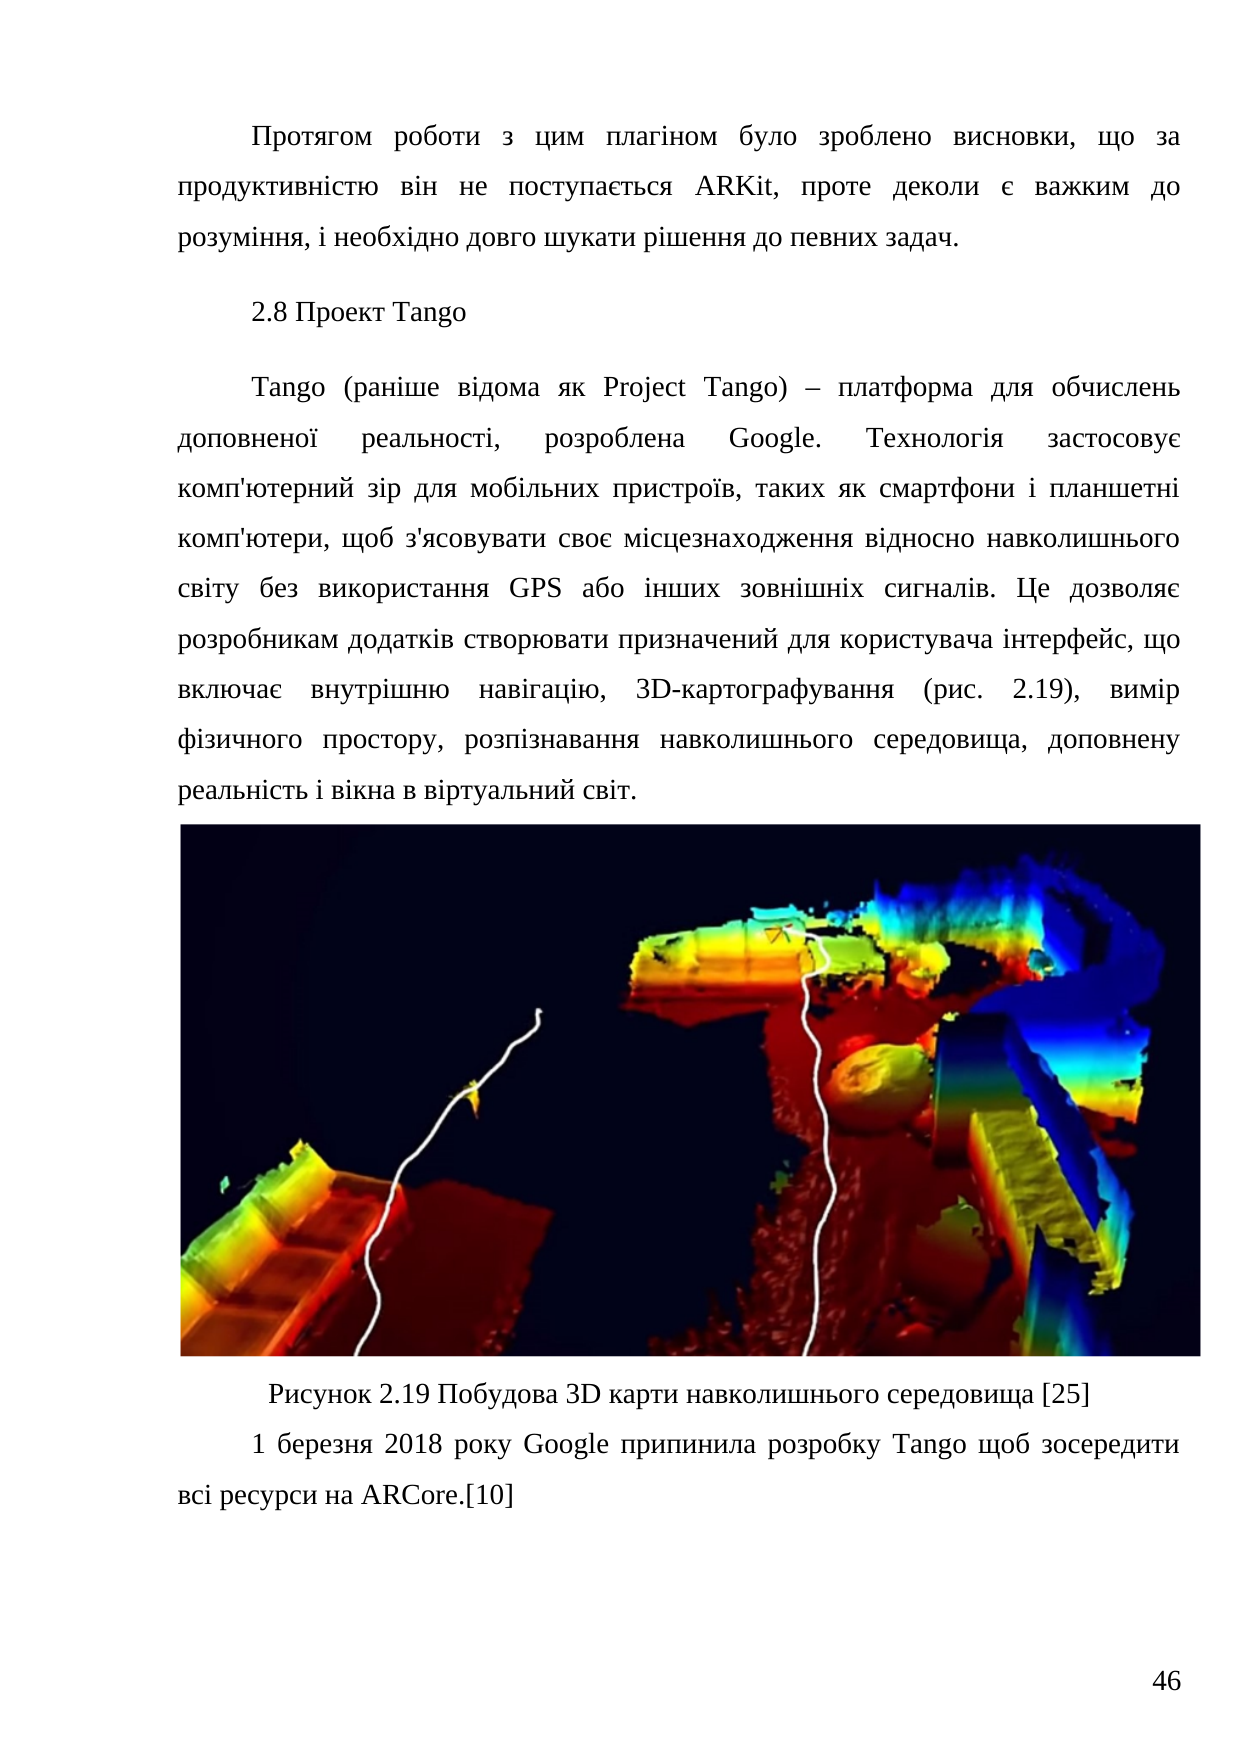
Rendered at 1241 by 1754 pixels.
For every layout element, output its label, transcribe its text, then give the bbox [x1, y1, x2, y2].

subtitle 2.8 Проект Tango [177, 294, 1181, 328]
text Протягом роботи з цим плагіном було зроблено висновки, що за продуктивністю він не поступається ARKit, проте деколи є важким до розуміння, і необхідно довго шукати рішення до певних задач. [177, 118, 1181, 252]
text Рисунок 2.19 Побудова 3D карти навколишнього середовища [25] [177, 1376, 1181, 1410]
text Tango (раніше відома як Project Tango) – платформа для обчислень доповненої реальності, розроблена Google. Технологія застосовує комп'ютерний зір для мобільних пристроїв, таких як смартфони і планшетні комп'ютери, щоб з'ясовувати своє місцезнаходження відносно навколишнього світу без використання GPS або інших зовнішніх сигналів. Це дозволяє розробникам додатків створювати призначений для користувача інтерфейс, що включає внутрішню навігацію, 3D-картографування (рис. 2.19), вимір фізичного простору, розпізнавання навколишнього середовища, доповнену реальність і вікна в віртуальний світ. [177, 369, 1181, 805]
text 1 березня 2018 року Google припинила розробку Tango щоб зосередити всі ресурси на ARCore.[10] [177, 1427, 1181, 1511]
picture [177, 822, 1203, 1360]
